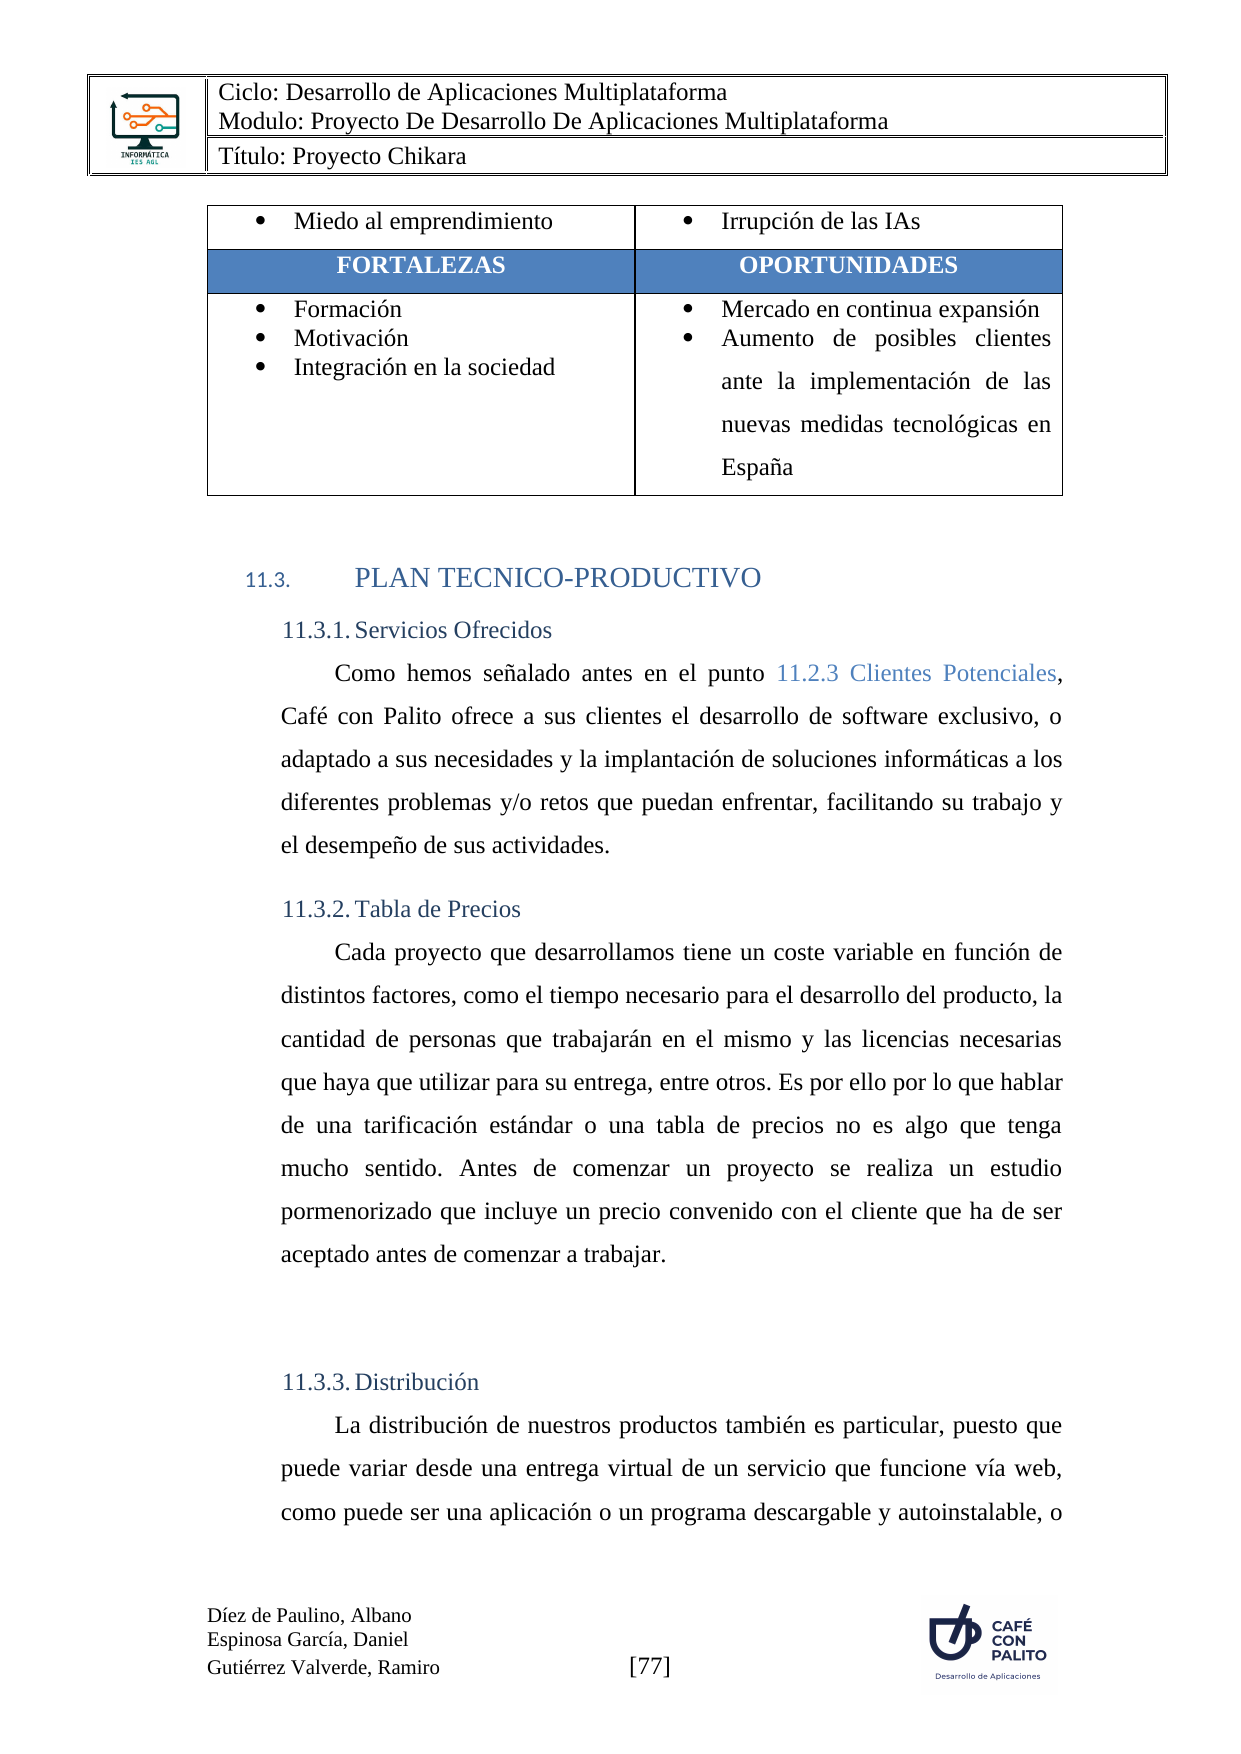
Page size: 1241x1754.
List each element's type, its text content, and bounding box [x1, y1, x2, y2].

picture [921, 1595, 1058, 1695]
table_cell FORTALEZAS [208, 250, 634, 293]
subtitle PLAN TECNICO-PRODUCTIVO [244, 560, 1063, 594]
subtitle Servicios Ofrecidos [282, 615, 1063, 643]
text Como hemos señalado antes en el punto 11.2.3 Clientes Potenciales, Café con Palito ofrece a sus clientes el desarrollo de software exclusivo, o adaptado a sus necesidades y la implantación de soluciones informáticas a los diferentes problemas y/o retos que puedan enfrentar, facilitando su trabajo y el desempeño de sus actividades. [281, 658, 1063, 859]
table_cell Competencia Irrupción de las IAs [636, 206, 1062, 249]
subtitle Tabla de Precios [282, 894, 1063, 923]
subtitle Distribución [282, 1367, 1063, 1396]
table_cell Mercado en continua expansión Aumento de posibles clientes ante la implementación de las nuevas medidas tecnológicas en España [636, 294, 1062, 495]
picture [106, 87, 186, 168]
table_cell Inexperiencia Falta de capital Miedo al emprendimiento [208, 206, 634, 249]
table_cell Formación Motivación Integración en la sociedad [208, 294, 634, 495]
table_cell OPORTUNIDADES [636, 250, 1062, 293]
text Cada proyecto que desarrollamos tiene un coste variable en función de distintos factores, como el tiempo necesario para el desarrollo del producto, la cantidad de personas que trabajarán en el mismo y las licencias necesarias que haya que utilizar para su entrega, entre otros. Es por ello por lo que hablar de una tarificación estándar o una tabla de precios no es algo que tenga mucho sentido. Antes de comenzar un proyecto se realiza un estudio pormenorizado que incluye un precio convenido con el cliente que ha de ser aceptado antes de comenzar a trabajar. [281, 937, 1063, 1268]
